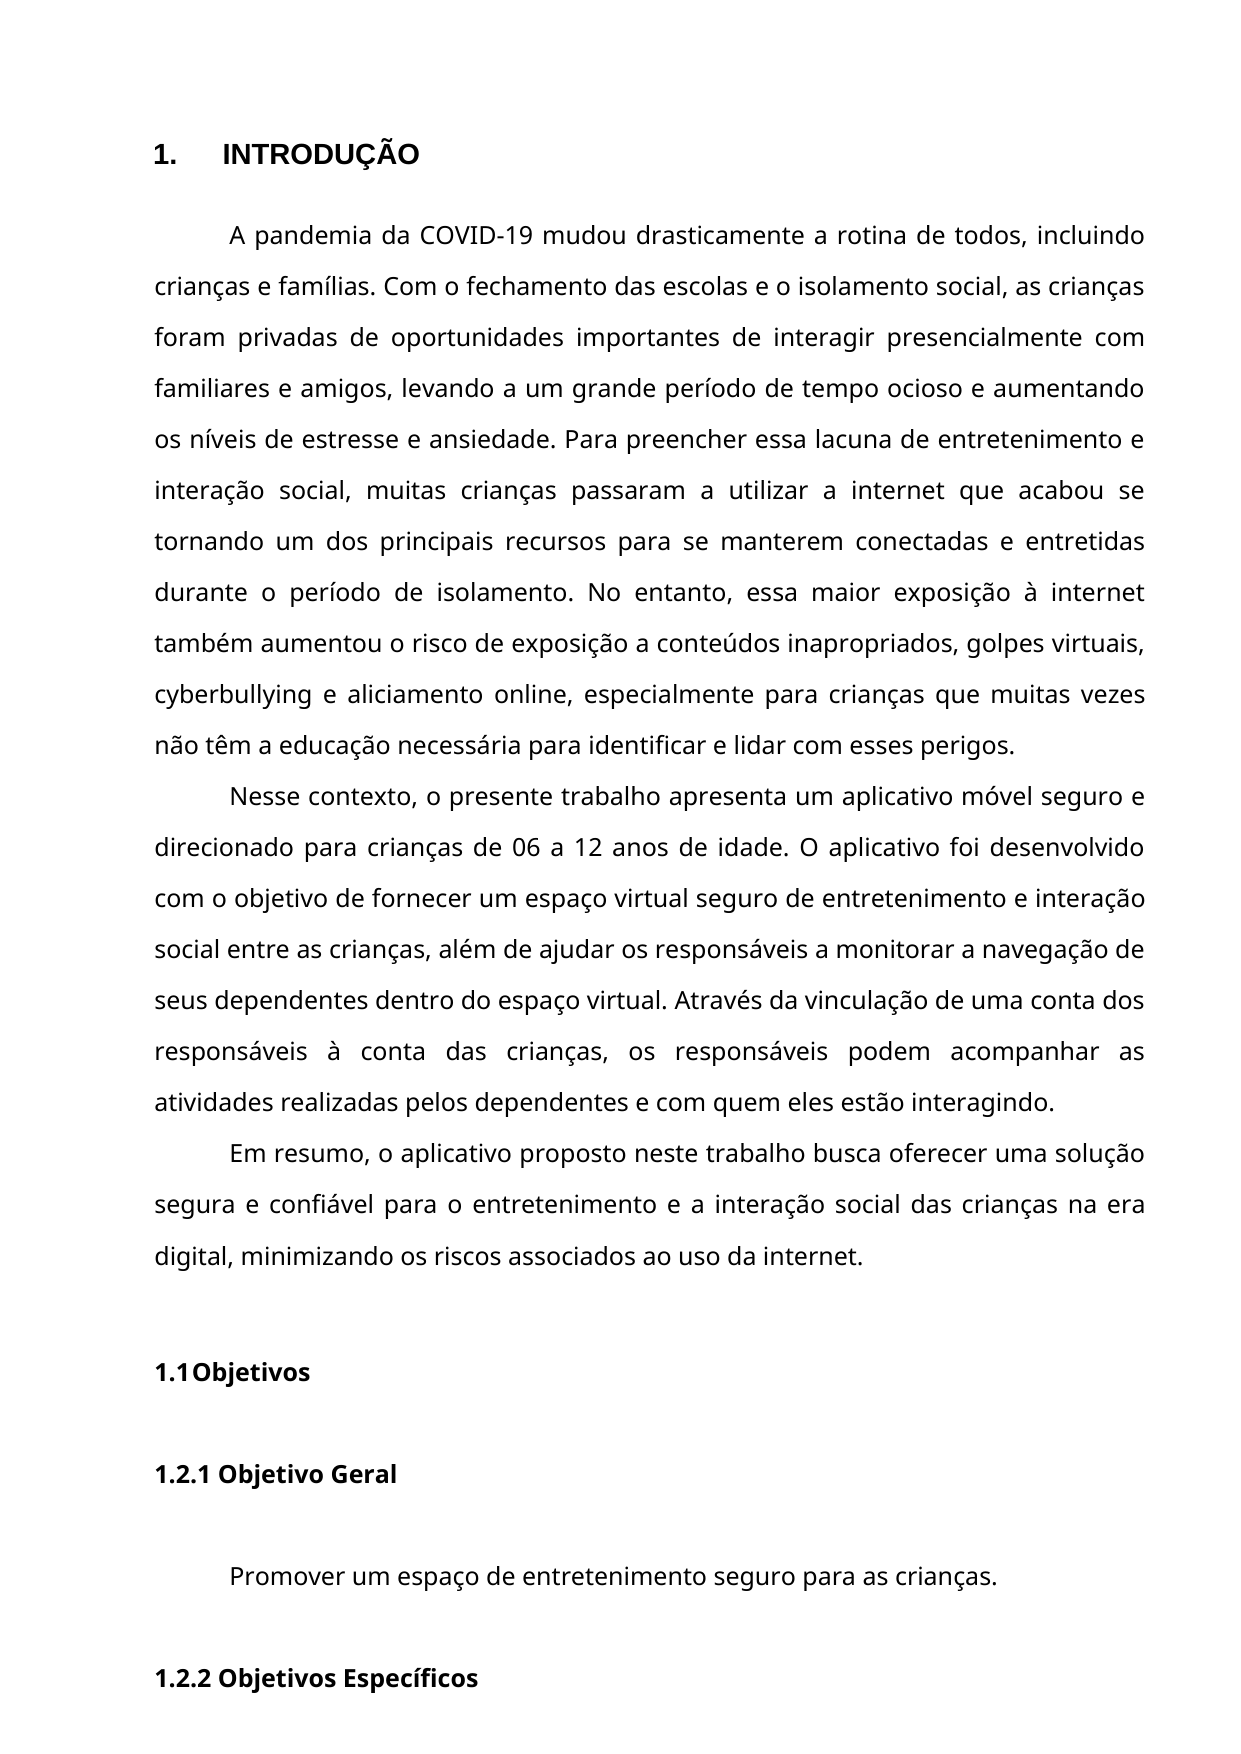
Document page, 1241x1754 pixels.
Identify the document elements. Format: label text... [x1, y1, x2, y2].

text A pandemia da COVID-19 mudou drasticamente a rotina de todos, incluindo crianças e famílias. Com o fechamento das escolas e o isolamento social, as crianças foram privadas de oportunidades importantes de interagir presencialmente com familiares e amigos, levando a um grande período de tempo ocioso e aumentando os níveis de estresse e ansiedade. Para preencher essa lacuna de entretenimento e interação social, muitas crianças passaram a utilizar a internet que acabou se tornando um dos principais recursos para se manterem conectadas e entretidas durante o período de isolamento. No entanto, essa maior exposição à internet também aumentou o risco de exposição a conteúdos inapropriados, golpes virtuais, cyberbullying e aliciamento online, especialmente para crianças que muitas vezes não têm a educação necessária para identificar e lidar com esses perigos. [154, 217, 1146, 762]
text 1.2.2 Objetivos Específicos [154, 1661, 1146, 1695]
text Em resumo, o aplicativo proposto neste trabalho busca oferecer uma solução segura e confiável para o entretenimento e a interação social das crianças na era digital, minimizando os riscos associados ao uso da internet. [154, 1136, 1146, 1272]
list INTRODUÇÃO [177, 137, 1146, 170]
text Promover um espaço de entretenimento seguro para as crianças. [154, 1558, 1146, 1593]
text 1.2.1 Objetivo Geral [154, 1456, 1146, 1491]
text Nesse contexto, o presente trabalho apresenta um aplicativo móvel seguro e direcionado para crianças de 06 a 12 anos de idade. O aplicativo foi desenvolvido com o objetivo de fornecer um espaço virtual seguro de entretenimento e interação social entre as crianças, além de ajudar os responsáveis a monitorar a navegação de seus dependentes dentro do espaço virtual. Através da vinculação de uma conta dos responsáveis à conta das crianças, os responsáveis podem acompanhar as atividades realizadas pelos dependentes e com quem eles estão interagindo. [154, 779, 1146, 1119]
list Objetivos [154, 1354, 1146, 1388]
